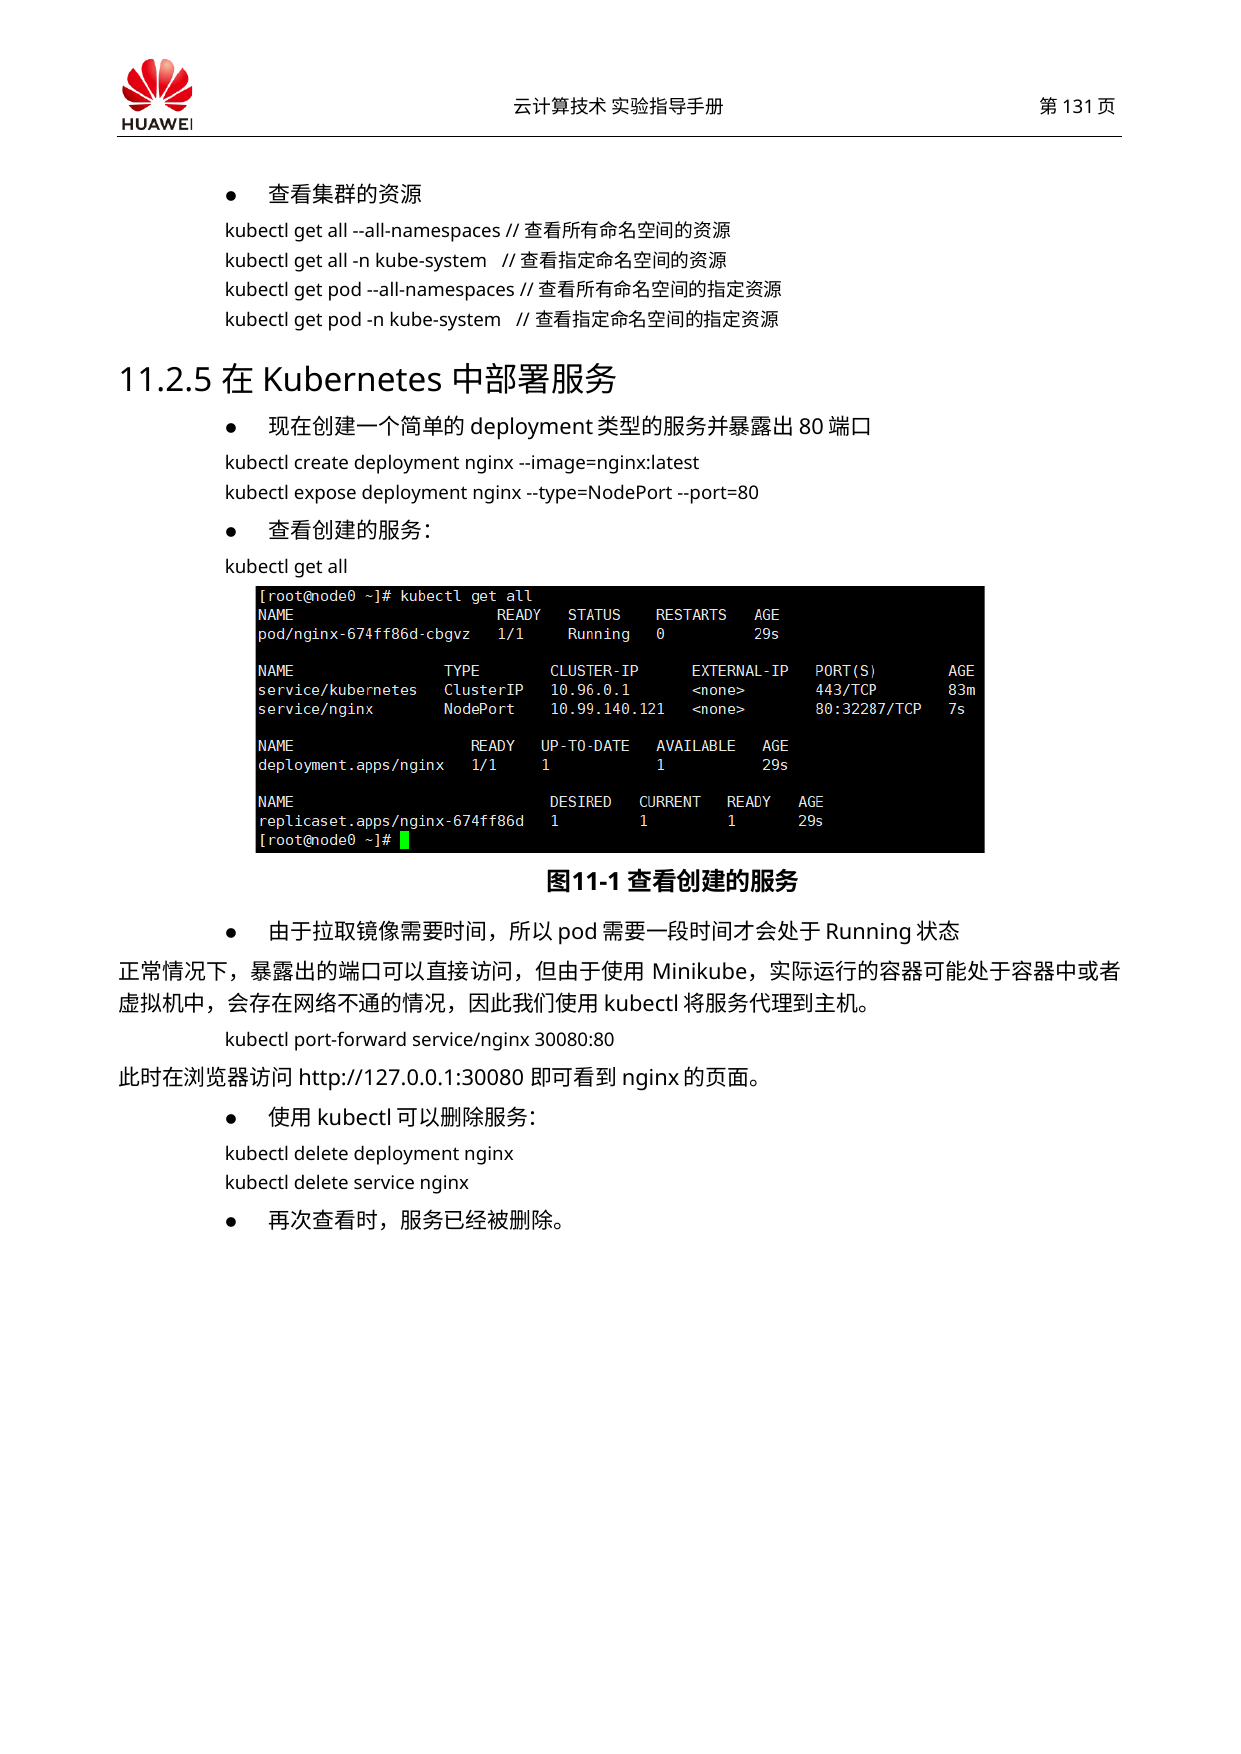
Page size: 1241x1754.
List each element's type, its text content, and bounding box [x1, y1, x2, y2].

text kubectl delete service nginx [224, 1170, 1122, 1195]
text kubectl expose deployment nginx --type=NodePort --port=80 [224, 479, 1122, 505]
text kubectl get all --all-namespaces // 查看所有命名空间的资源 [224, 217, 1122, 243]
picture [122, 59, 193, 130]
text kubectl create deployment nginx --image=nginx:latest [224, 449, 1122, 475]
subtitle 在 Kubernetes 中部署服务 [118, 353, 1122, 401]
text 此时在浏览器访问 http://127.0.0.1:30080 即可看到nginx的页面。 [118, 1060, 1122, 1092]
text kubectl get pod --all-namespaces // 查看所有命名空间的指定资源 [224, 277, 1122, 302]
text kubectl delete deployment nginx [224, 1140, 1122, 1166]
text 查看创建的服务： [224, 513, 1122, 545]
text 再次查看时，服务已经被删除。 [224, 1203, 1122, 1235]
text 由于拉取镜像需要时间，所以pod需要一段时间才会处于Running状态 [224, 914, 1122, 946]
text 现在创建一个简单的deployment类型的服务并暴露出80端口 [224, 409, 1122, 441]
text kubectl get all -n kube-system // 查看指定命名空间的资源 [224, 247, 1122, 272]
picture [255, 586, 985, 853]
text kubectl get all [224, 553, 1122, 578]
text 查看创建的服务 [224, 861, 1122, 897]
text 查看集群的资源 [224, 177, 1122, 209]
text kubectl get pod -n kube-system // 查看指定命名空间的指定资源 [224, 306, 1122, 332]
text 使用kubectl可以删除服务： [224, 1100, 1122, 1132]
text kubectl port-forward service/nginx 30080:80 [224, 1026, 1122, 1051]
text 正常情况下，暴露出的端口可以直接访问，但由于使用Minikube，实际运行的容器可能处于容器中或者虚拟机中，会存在网络不通的情况，因此我们使用kubectl将服务代理到主机。 [118, 954, 1122, 1018]
